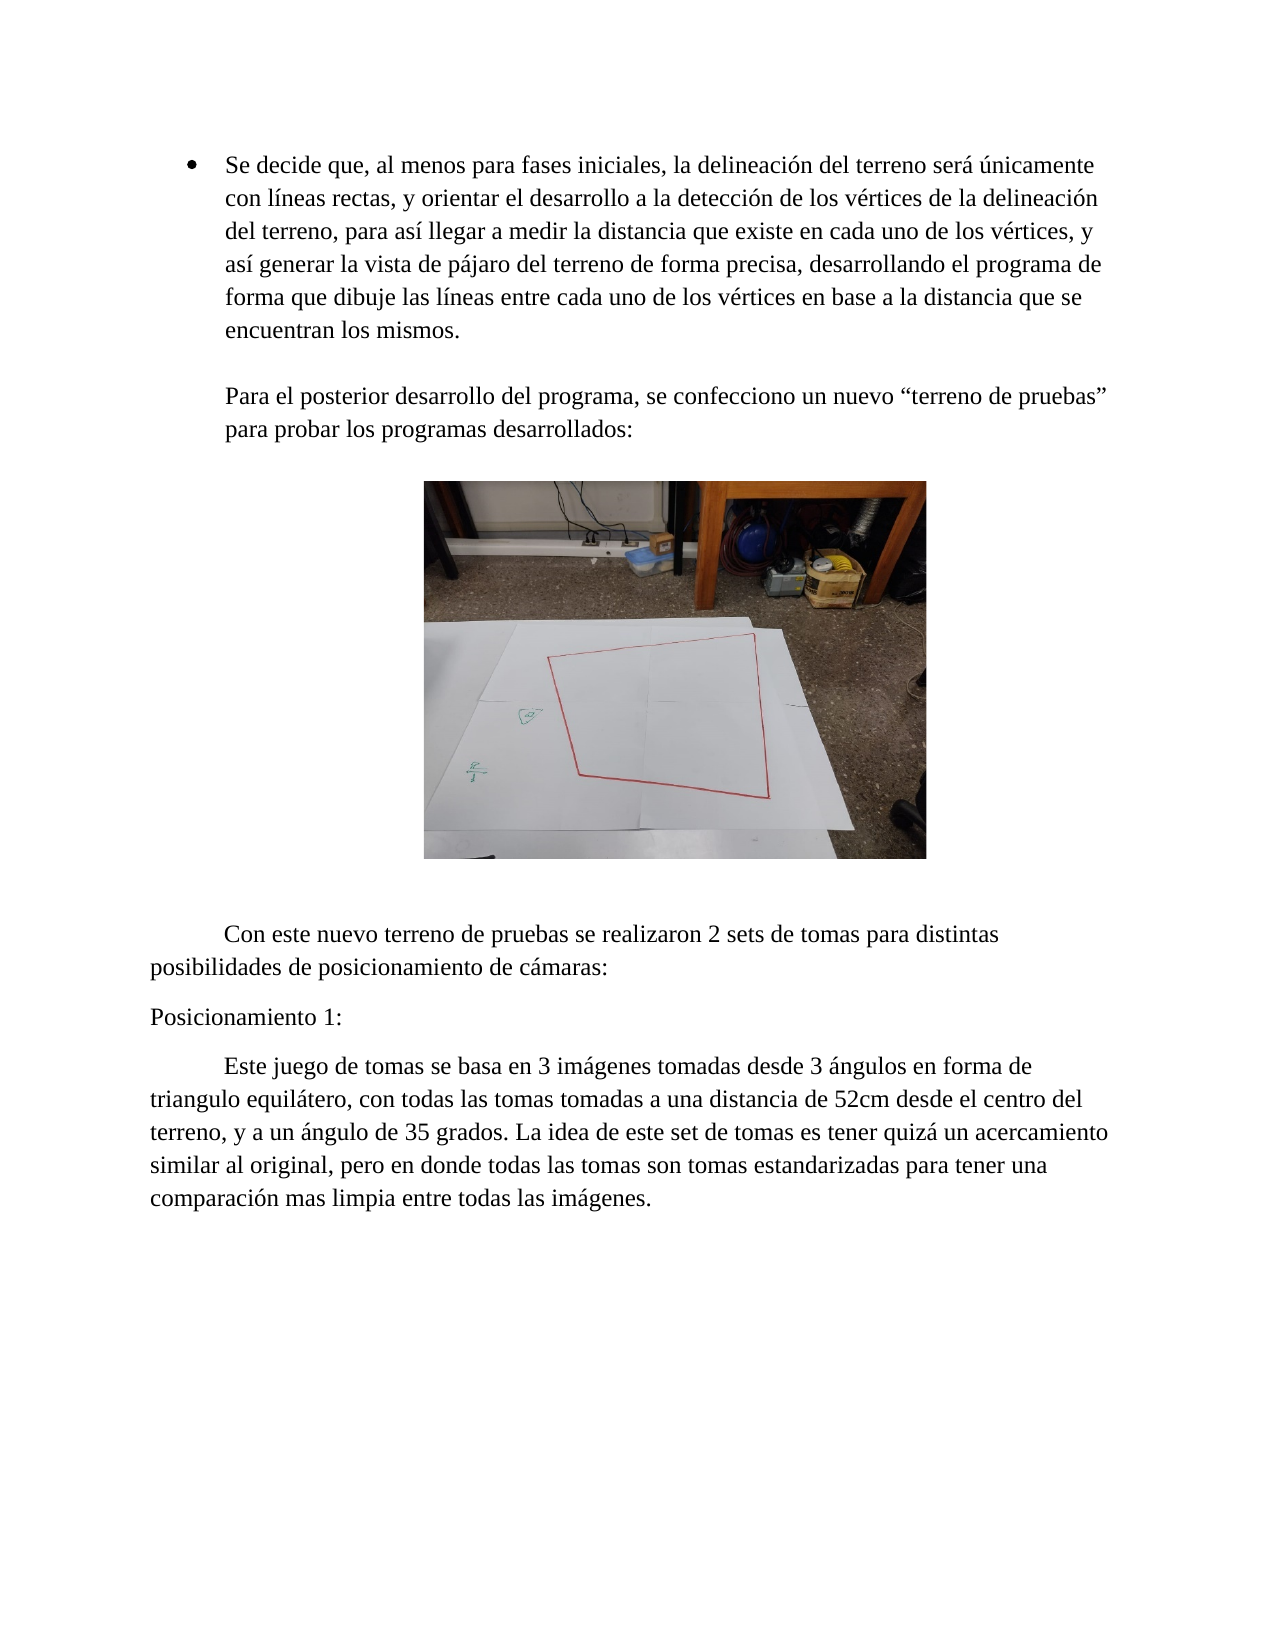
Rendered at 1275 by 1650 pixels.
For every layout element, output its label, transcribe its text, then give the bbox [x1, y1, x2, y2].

text Con este nuevo terreno de pruebas se realizaron 2 sets de tomas para distintas posibilidades de posicionamiento de cámaras: [150, 919, 1125, 981]
picture [423, 481, 927, 859]
text Este juego de tomas se basa en 3 imágenes tomadas desde 3 ángulos en forma de triangulo equilátero, con todas las tomas tomadas a una distancia de 52cm desde el centro del terreno, y a un ángulo de 35 grados. La idea de este set de tomas es tener quizá un acercamiento similar al original, pero en donde todas las tomas son tomas estandarizadas para tener una comparación mas limpia entre todas las imágenes. [150, 1051, 1125, 1212]
list Se decide que, al menos para fases iniciales, la delineación del terreno será únicamente con líneas rectas, y orientar el desarrollo a la detección de los vértices de la delineación del terreno, para así llegar a medir la distancia que existe en cada uno de los vértices, y así generar la vista de pájaro del terreno de forma precisa, desarrollando el programa de forma que dibuje las líneas entre cada uno de los vértices en base a la distancia que se encuentran los mismos. [187, 150, 1125, 344]
text Posicionamiento 1: [150, 1002, 1125, 1031]
list Para el posterior desarrollo del programa, se confecciono un nuevo “terreno de pruebas” para probar los programas desarrollados: [225, 381, 1125, 443]
